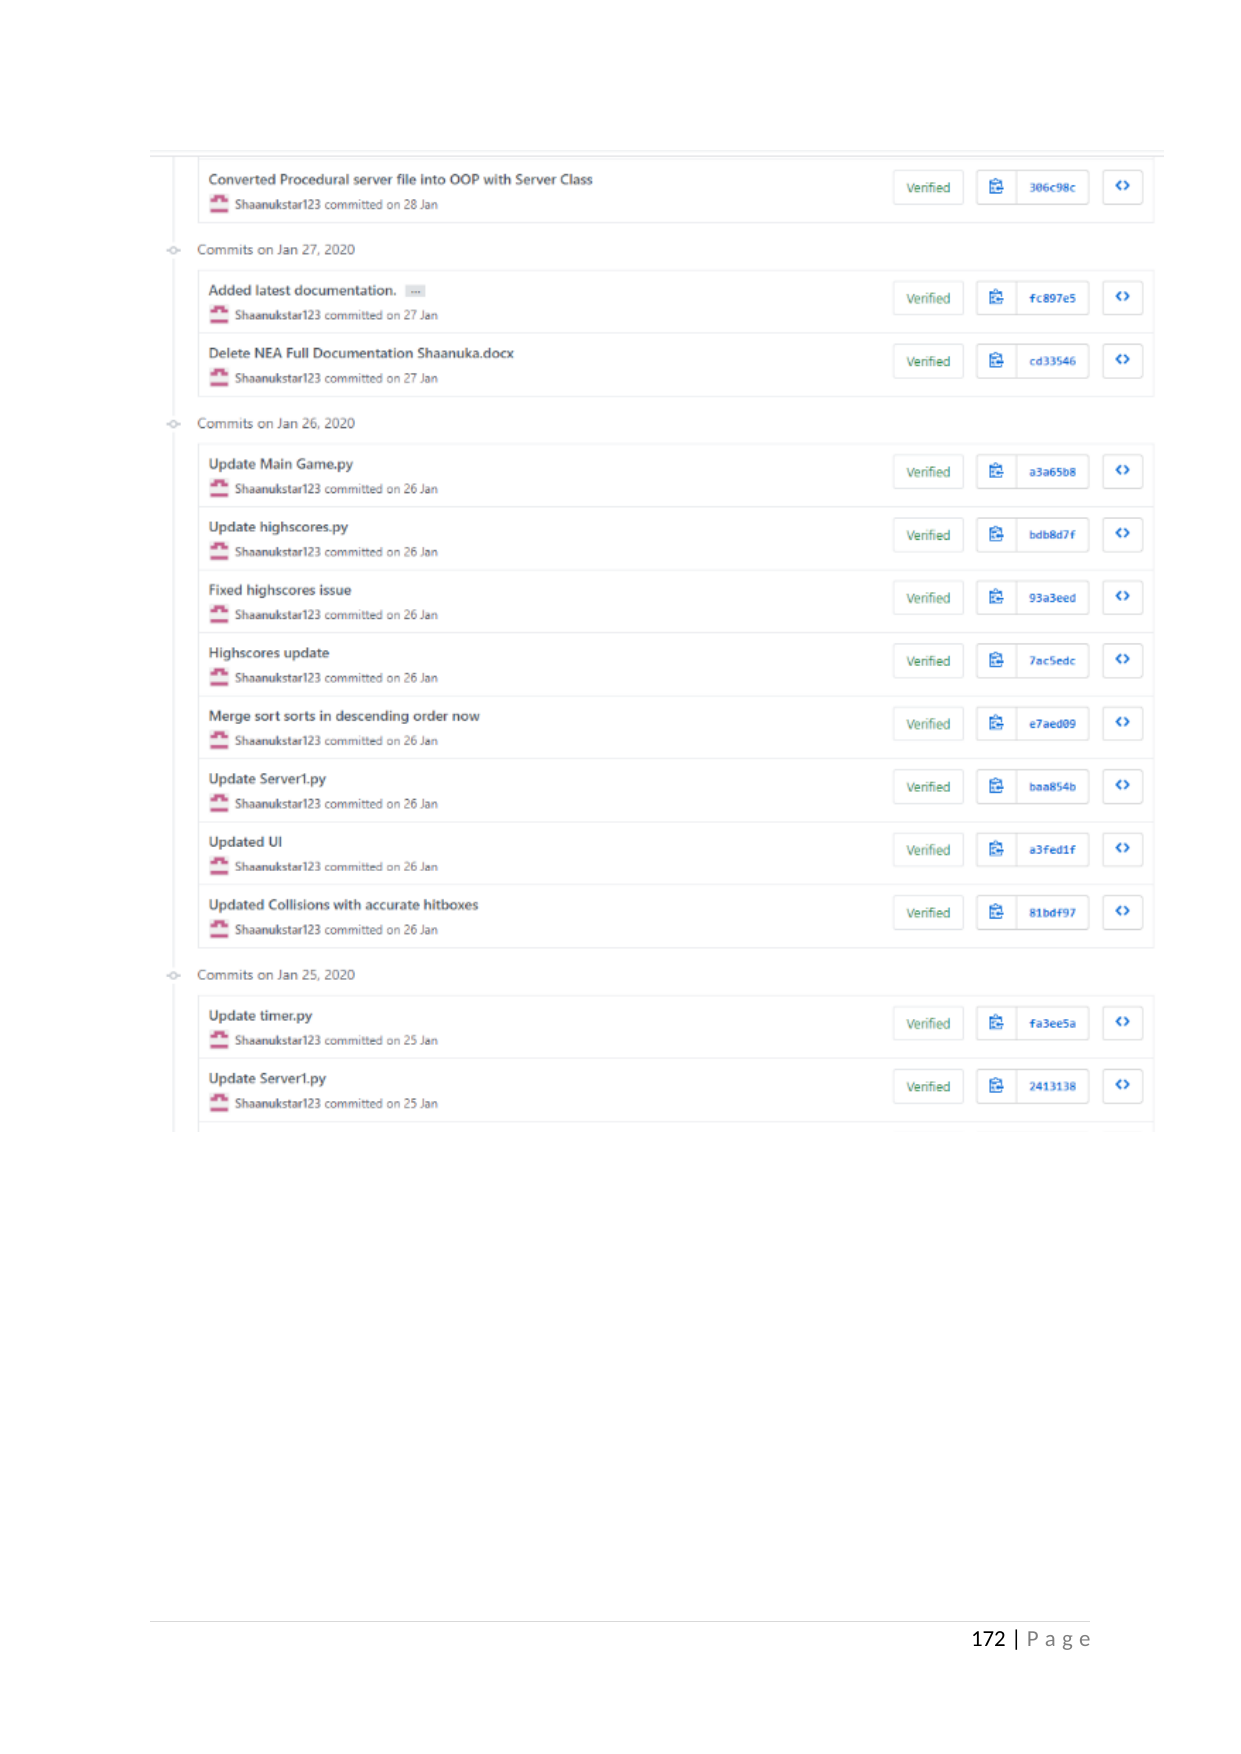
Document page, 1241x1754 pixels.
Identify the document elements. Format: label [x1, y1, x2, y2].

picture [150, 150, 1164, 1132]
